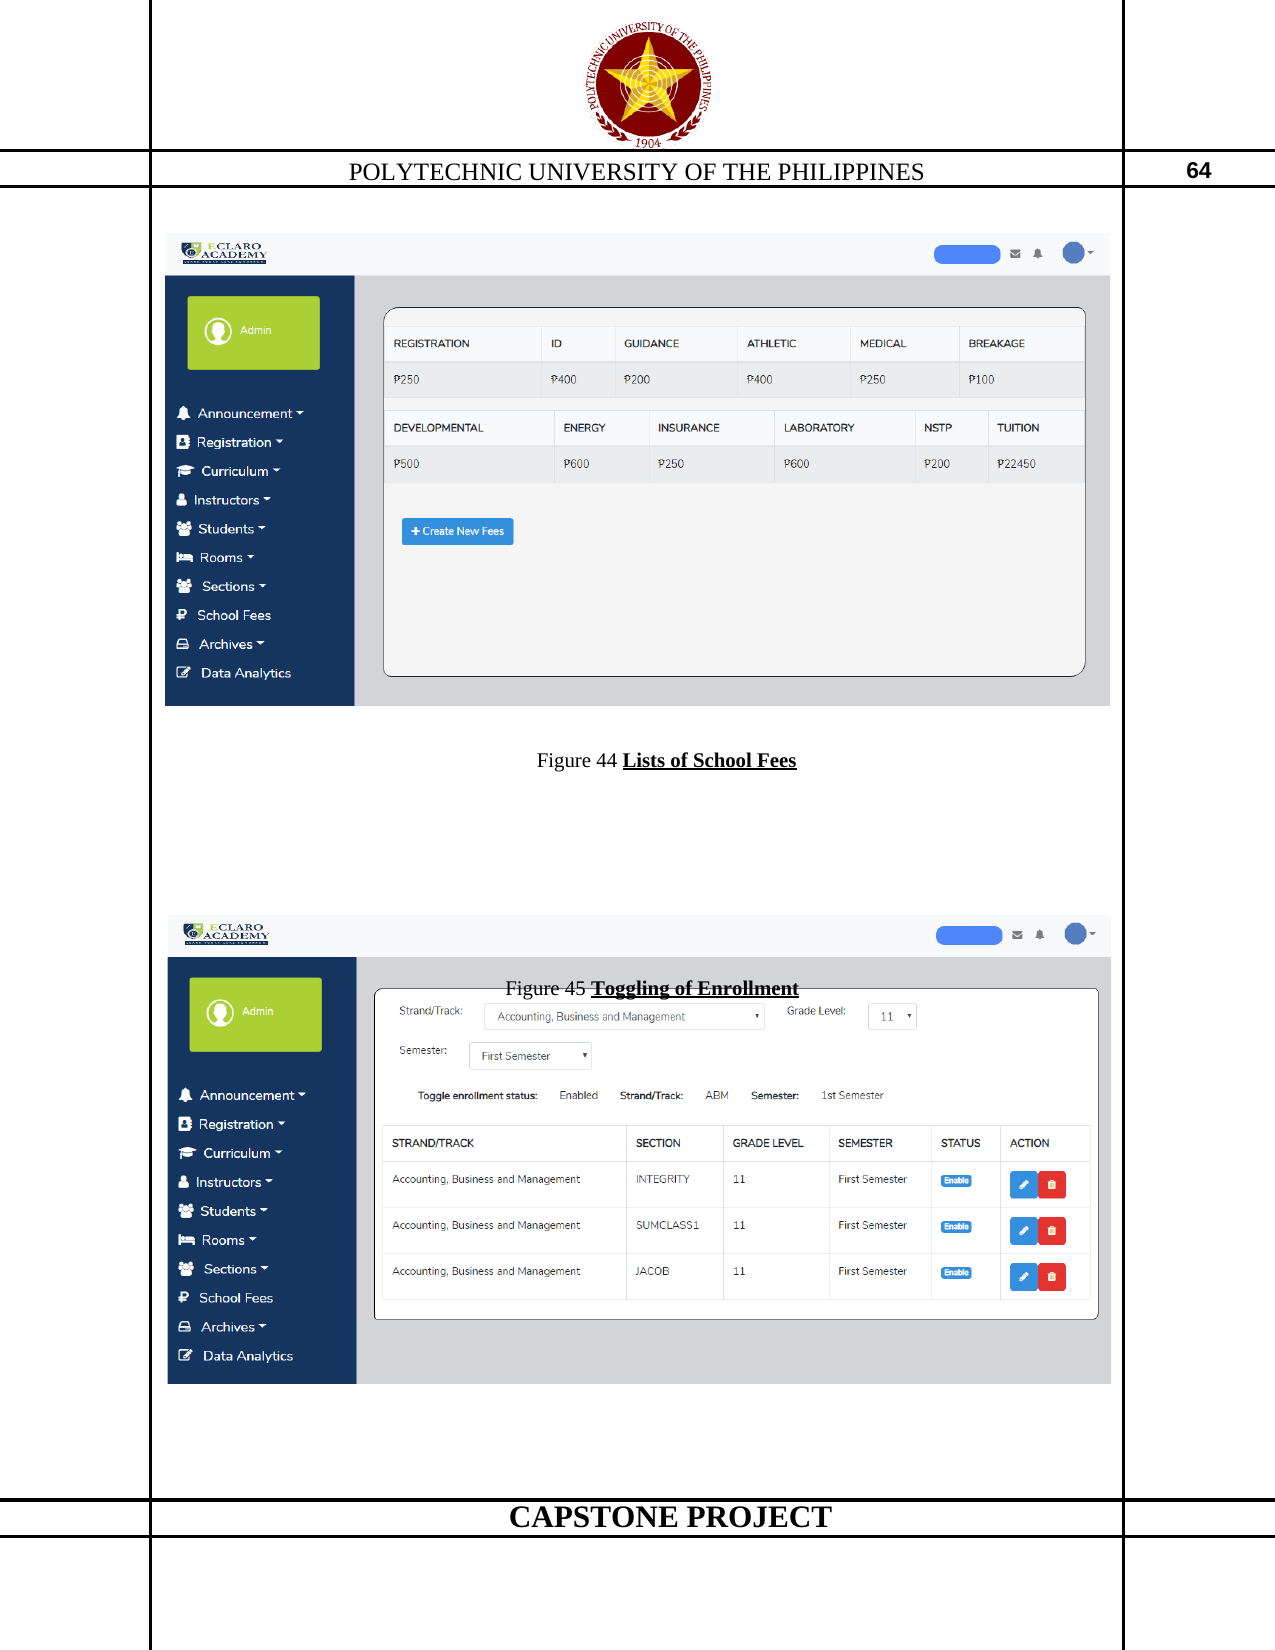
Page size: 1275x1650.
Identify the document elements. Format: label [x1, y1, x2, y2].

picture [583, 20, 712, 149]
picture [167, 915, 1111, 1384]
picture [165, 233, 1111, 706]
